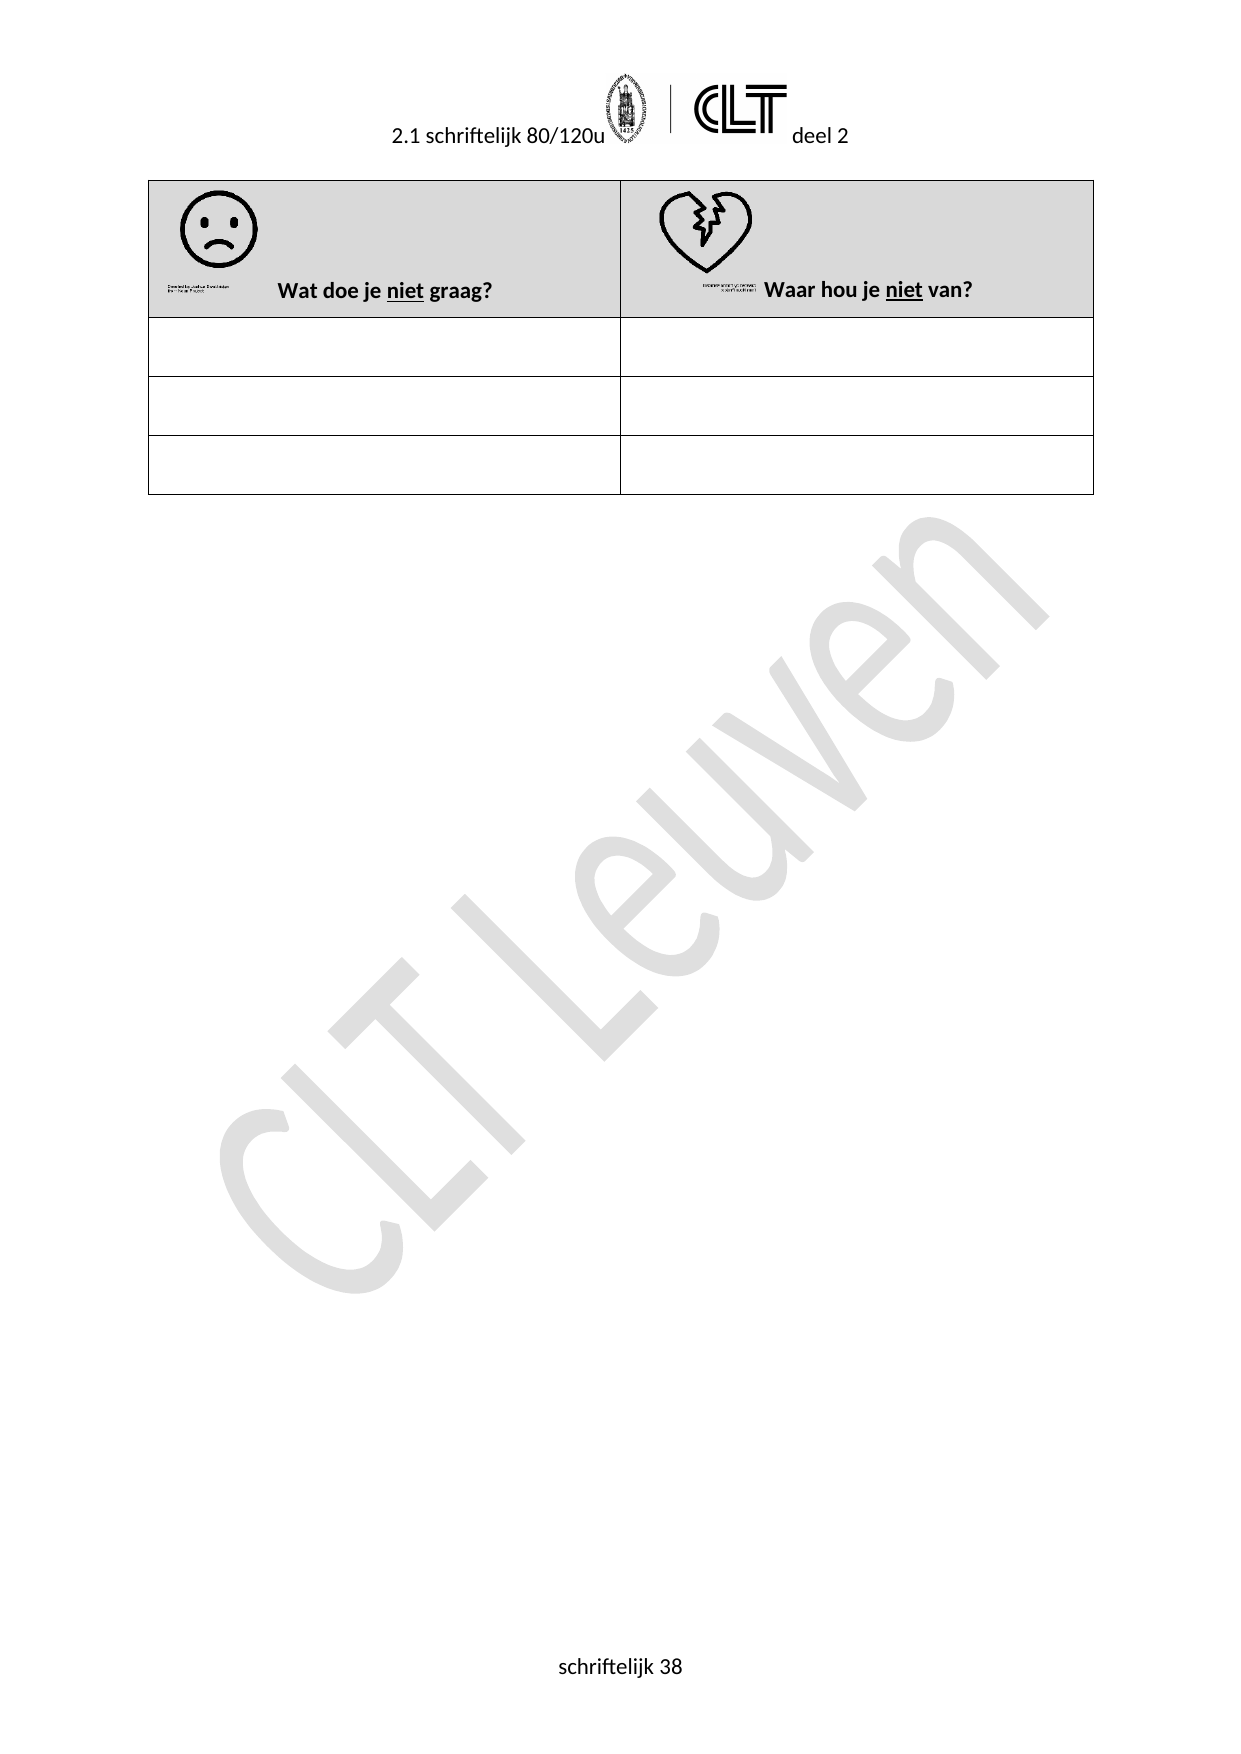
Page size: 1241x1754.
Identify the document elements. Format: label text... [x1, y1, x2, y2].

table_cell Waar hou je niet van? [621, 181, 1093, 317]
table_cell Wat doe je niet graag? [149, 181, 620, 317]
picture [647, 180, 764, 298]
table_cell [621, 436, 1093, 494]
table_cell [149, 436, 620, 494]
picture [605, 73, 787, 144]
table_cell [149, 318, 620, 376]
picture [159, 180, 278, 299]
table_cell [149, 377, 620, 435]
table_cell [621, 377, 1093, 435]
table_cell [621, 318, 1093, 376]
